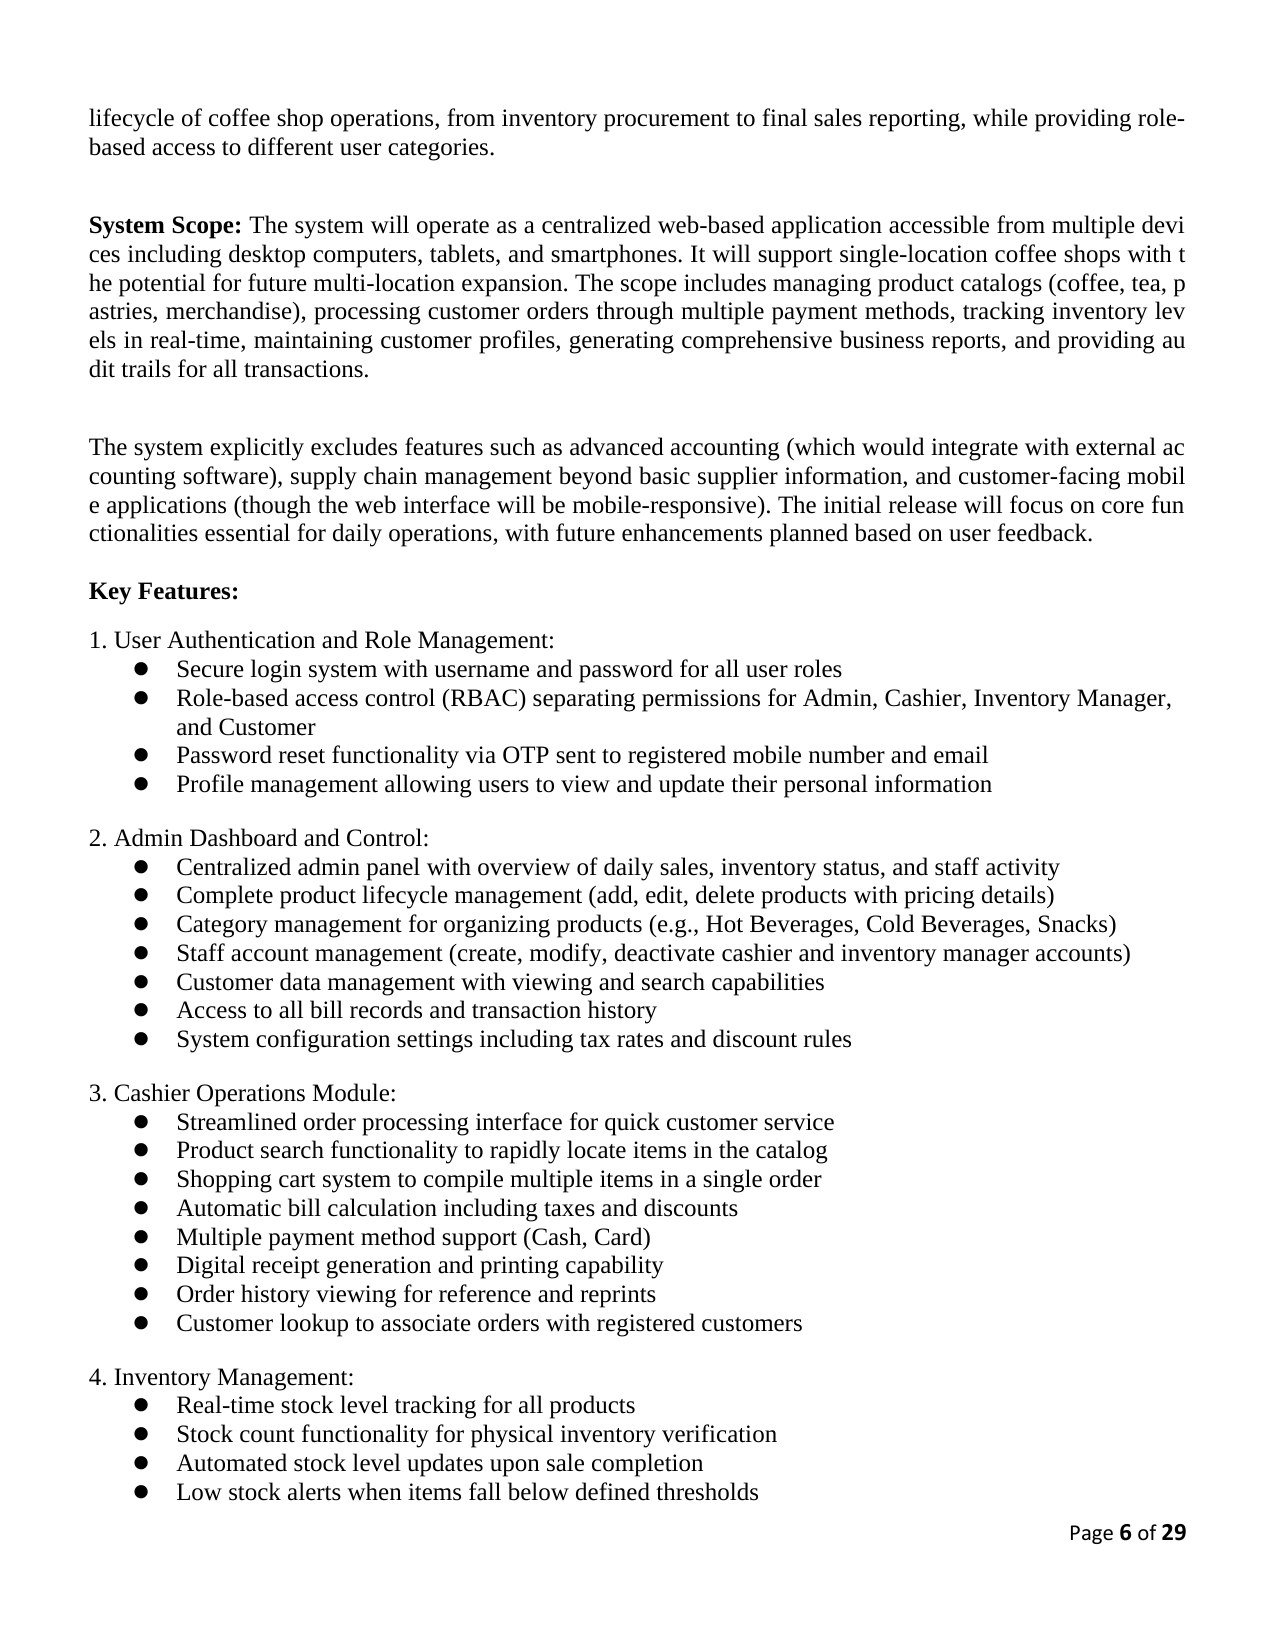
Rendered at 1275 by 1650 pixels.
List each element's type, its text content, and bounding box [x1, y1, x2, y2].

list Role-based access control (RBAC) separating permissions for Admin, Cashier, Inventory Manager, and Customer [132, 683, 1186, 741]
list System configuration settings including tax rates and discount rules [132, 1024, 1186, 1053]
list Complete product lifecycle management (add, edit, delete products with pricing details) [132, 881, 1186, 909]
list Real-time stock level tracking for all products [132, 1391, 1186, 1419]
list Shopping cart system to compile multiple items in a single order [132, 1164, 1186, 1193]
list Digital receipt generation and printing capability [132, 1251, 1186, 1279]
text 1. User Authentication and Role Management: [88, 626, 1186, 654]
list Product search functionality to rapidly locate items in the catalog [132, 1136, 1186, 1164]
list Customer lookup to associate orders with registered customers [132, 1308, 1186, 1337]
list Profile management allowing users to view and update their personal information [132, 769, 1186, 798]
list Staff account management (create, modify, deactivate cashier and inventory manager accounts) [132, 938, 1186, 967]
list Centralized admin panel with overview of daily sales, inventory status, and staff activity [132, 852, 1186, 881]
list Secure login system with username and password for all user roles [132, 654, 1186, 683]
text 4. Inventory Management: [88, 1362, 1186, 1391]
list Password reset functionality via OTP sent to registered mobile number and email [132, 741, 1186, 769]
list Stock count functionality for physical inventory verification [132, 1419, 1186, 1448]
list Low stock alerts when items fall below defined thresholds [132, 1477, 1186, 1506]
text The system explicitly excludes features such as advanced accounting (which would integrate with external accounting software), supply chain management beyond basic supplier information, and customer-facing mobile applications (though the web interface will be mobile-responsive). The initial release will focus on core functionalities essential for daily operations, with future enhancements planned based on user feedback. Key Features: [88, 403, 1186, 605]
text System Scope: The system will operate as a centralized web-based application accessible from multiple devices including desktop computers, tablets, and smartphones. It will support single-location coffee shops with the potential for future multi-location expansion. The scope includes managing product catalogs (coffee, tea, pastries, merchandise), processing customer orders through multiple payment methods, tracking inventory levels in real-time, maintaining customer profiles, generating comprehensive business reports, and providing audit trails for all transactions. [88, 181, 1186, 383]
text 2. Admin Dashboard and Control: [88, 823, 1186, 852]
list Category management for organizing products (e.g., Hot Beverages, Cold Beverages, Snacks) [132, 909, 1186, 938]
list Access to all bill records and transaction history [132, 996, 1186, 1024]
list Multiple payment method support (Cash, Card) [132, 1222, 1186, 1251]
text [88, 103, 1186, 161]
list Streamlined order processing interface for quick customer service [132, 1107, 1186, 1136]
list Order history viewing for reference and reprints [132, 1279, 1186, 1308]
text 3. Cashier Operations Module: [88, 1078, 1186, 1107]
list Automatic bill calculation including taxes and discounts [132, 1193, 1186, 1222]
list Customer data management with viewing and search capabilities [132, 967, 1186, 996]
list Automated stock level updates upon sale completion [132, 1448, 1186, 1477]
